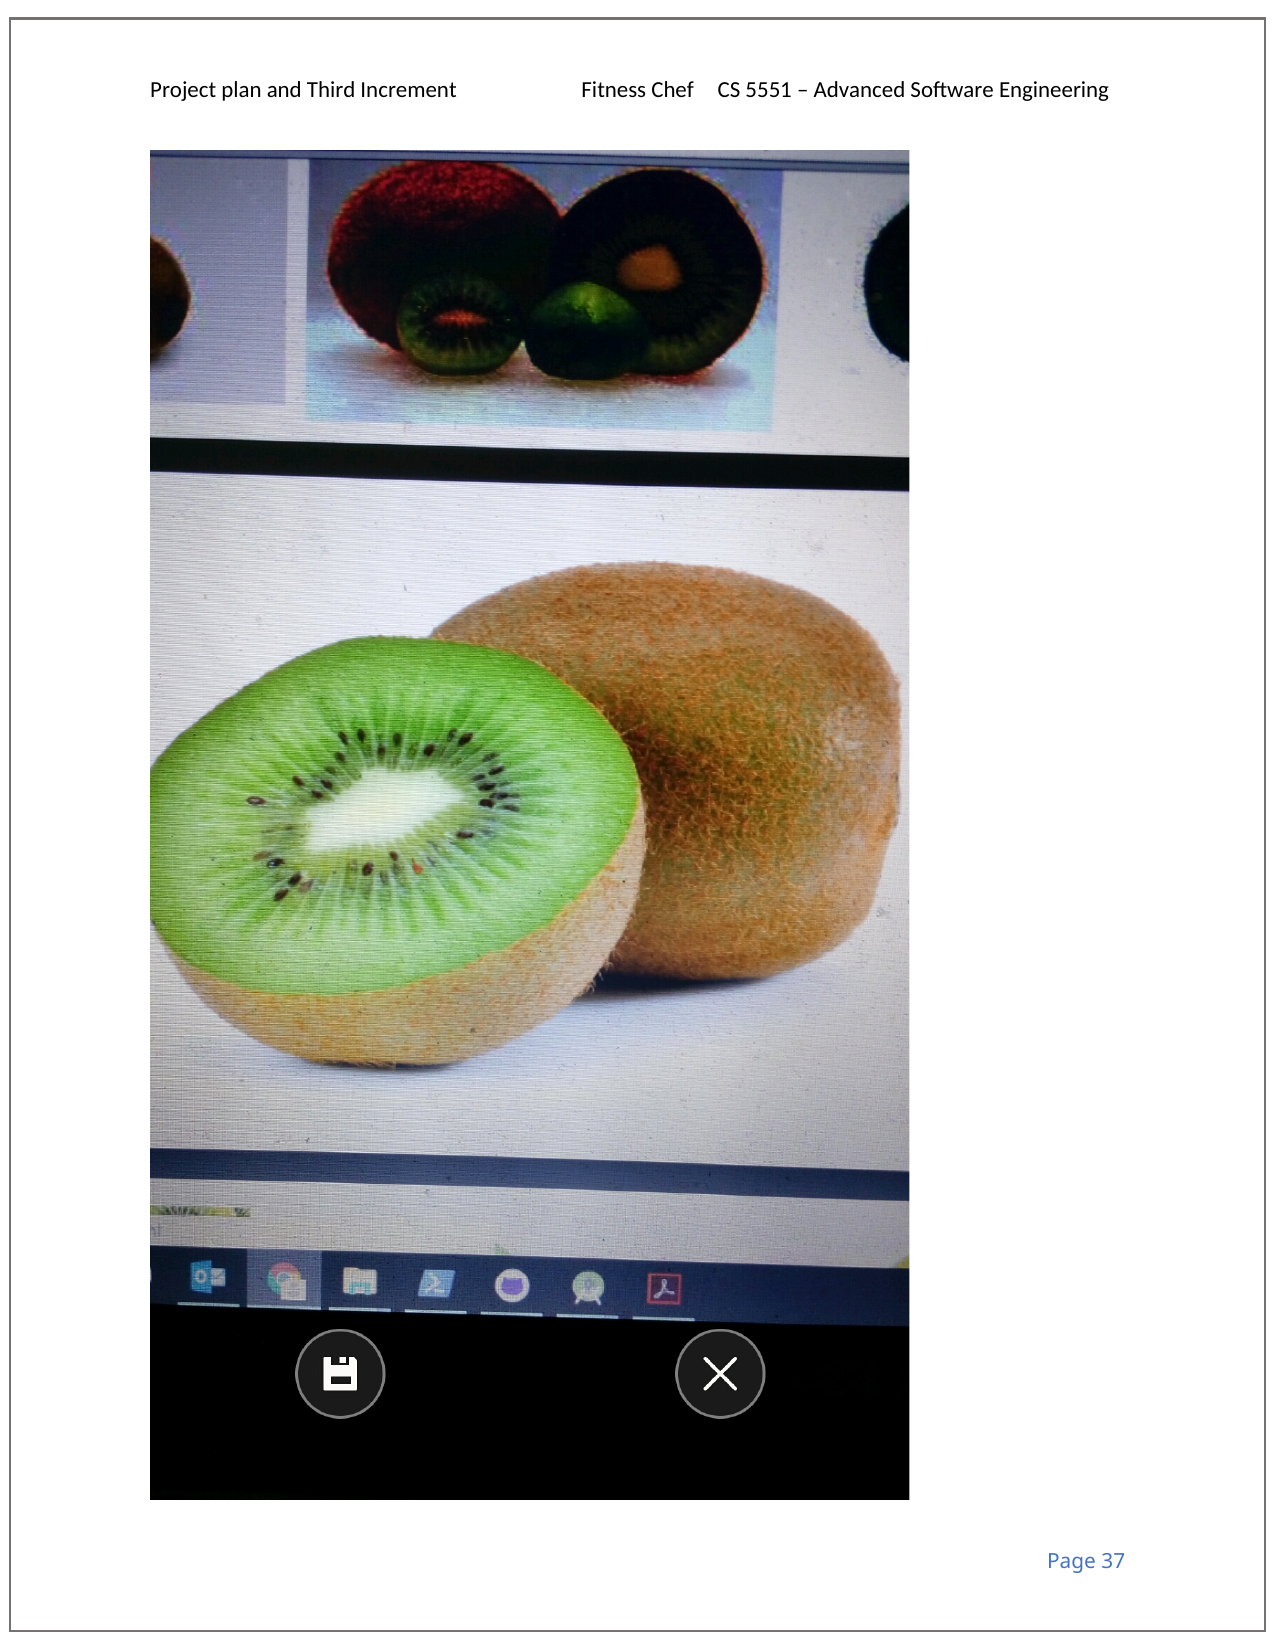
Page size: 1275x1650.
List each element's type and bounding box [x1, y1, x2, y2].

picture [150, 150, 910, 1500]
